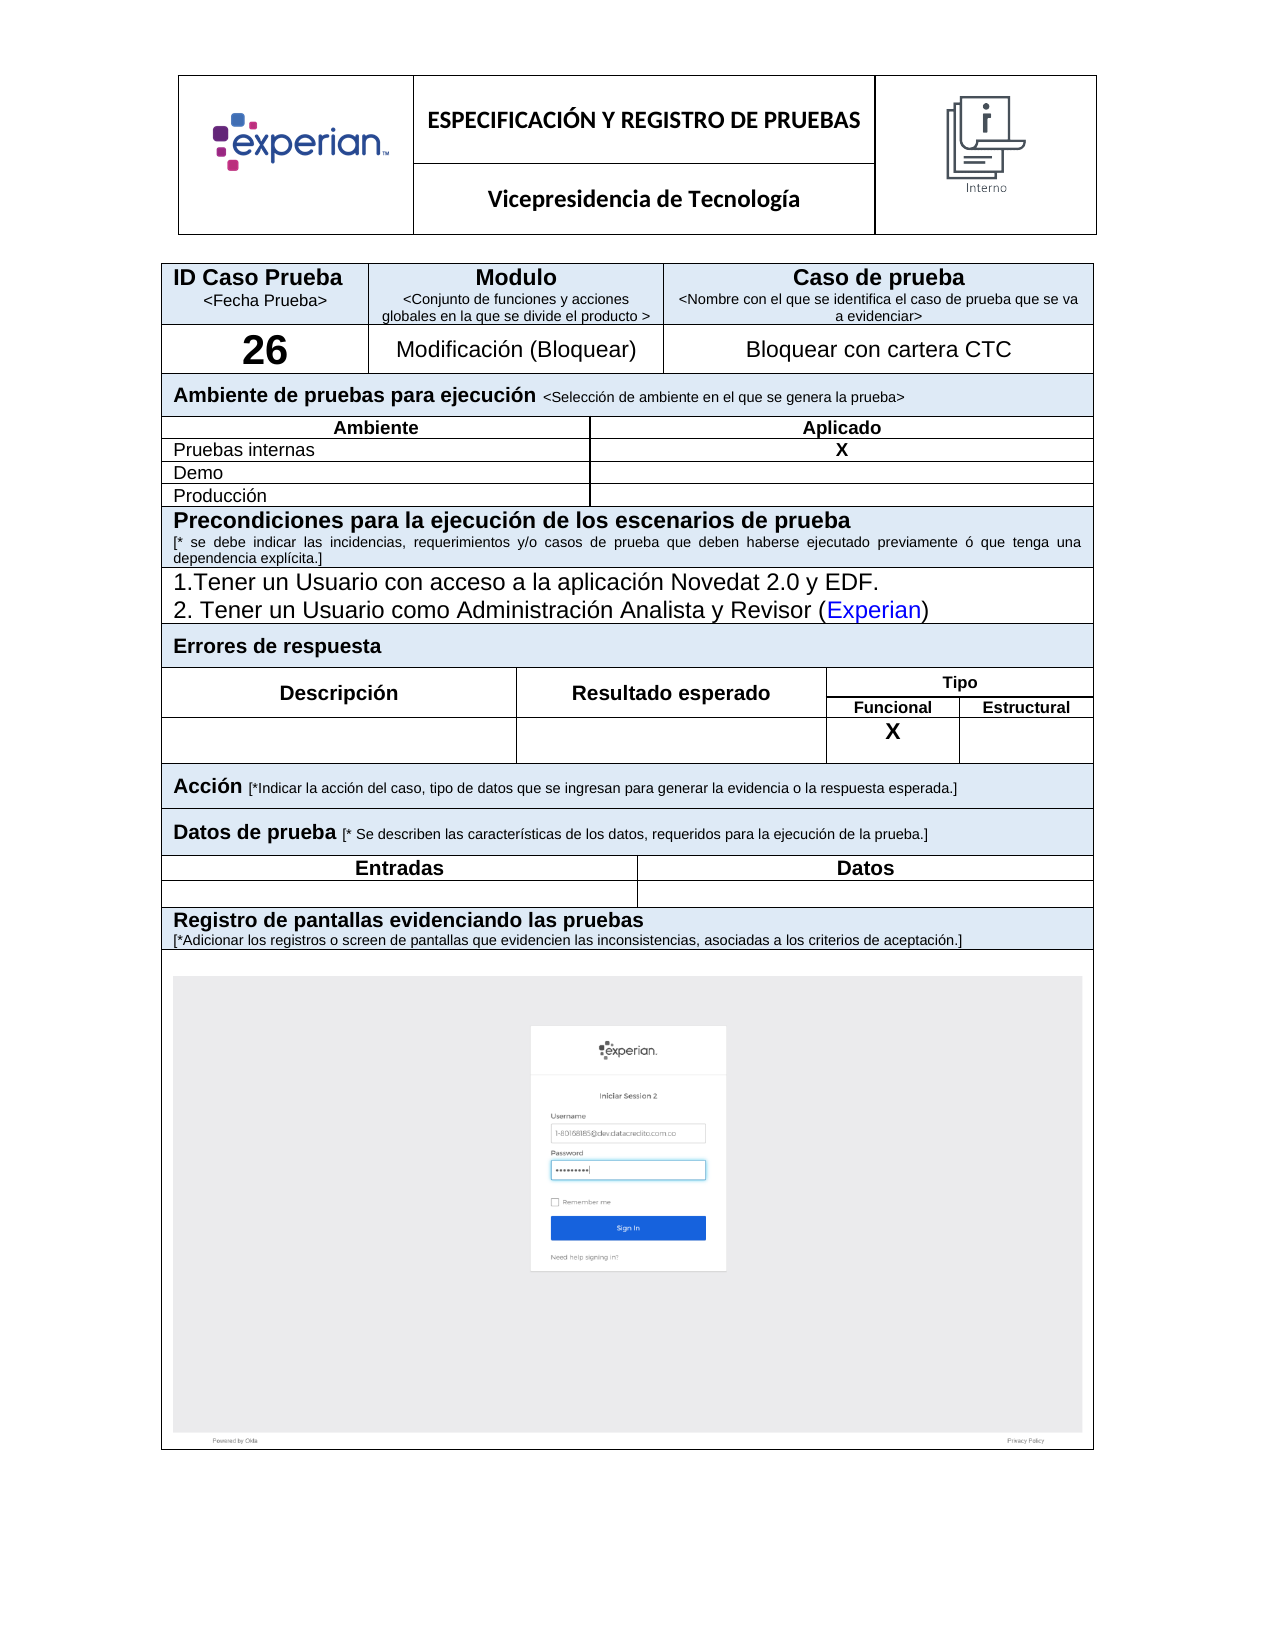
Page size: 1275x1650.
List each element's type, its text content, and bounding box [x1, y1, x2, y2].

table_cell [591, 484, 1093, 506]
table_cell Precondiciones para la ejecución de los escenarios de prueba [* se debe indicar las incidencias, requerimientos y/o casos de prueba que deben haberse ejecutado previamente ó que tenga una dependencia explícita.] [162, 507, 1093, 567]
table_cell Errores de respuesta [162, 624, 1093, 667]
table_cell [960, 718, 1093, 763]
table_cell Funcional [827, 698, 959, 717]
table_cell Aplicado [591, 417, 1093, 438]
table_cell Modificación (Bloquear) [369, 325, 663, 373]
table_cell X [827, 718, 959, 763]
table_cell Acción [*Indicar la acción del caso, tipo de datos que se ingresan para generar la evidencia o la respuesta esperada.] [162, 764, 1093, 808]
picture [191, 91, 401, 192]
table_cell Ambiente de pruebas para ejecución <Selección de ambiente en el que se genera la prueba> [162, 374, 1093, 416]
table_cell [162, 950, 1093, 1449]
table_cell Datos de prueba [* Se describen las características de los datos, requeridos para la ejecución de la prueba.] [162, 809, 1093, 855]
table_cell Registro de pantallas evidenciando las pruebas [*Adicionar los registros o screen de pantallas que evidencien las inconsistencias, asociadas a los criterios de aceptación.] [162, 908, 1093, 949]
table_cell [162, 881, 637, 907]
table_header Caso de prueba <Nombre con el que se identifica el caso de prueba que se va a evidenciar> [664, 264, 1093, 324]
table_header ID Caso Prueba <Fecha Prueba> [162, 264, 368, 324]
table_cell Datos [638, 856, 1093, 880]
table_cell Bloquear con cartera CTC [664, 325, 1093, 373]
table_cell Producción [162, 484, 589, 506]
table_cell 1.Tener un Usuario con acceso a la aplicación Novedat 2.0 y EDF. 2. Tener un Usuario como Administración Analista y Revisor (Experian) [162, 568, 1093, 623]
table_cell Ambiente [162, 417, 589, 438]
table_cell Demo [162, 462, 589, 483]
table_cell Entradas [162, 856, 637, 880]
table_cell Descripción [162, 668, 516, 717]
table_header Modulo <Conjunto de funciones y acciones globales en la que se divide el producto > [369, 264, 663, 324]
table_cell [517, 718, 826, 763]
picture [173, 976, 1083, 1449]
picture [946, 91, 1026, 193]
table_cell 26 [162, 325, 368, 373]
table_cell Estructural [960, 698, 1093, 717]
table_cell Tipo [827, 668, 1093, 696]
table_cell [591, 462, 1093, 483]
table_cell X [591, 439, 1093, 461]
table_cell Pruebas internas [162, 439, 589, 461]
table_cell [162, 718, 516, 763]
table_cell [638, 881, 1093, 907]
table_cell Resultado esperado [517, 668, 826, 717]
